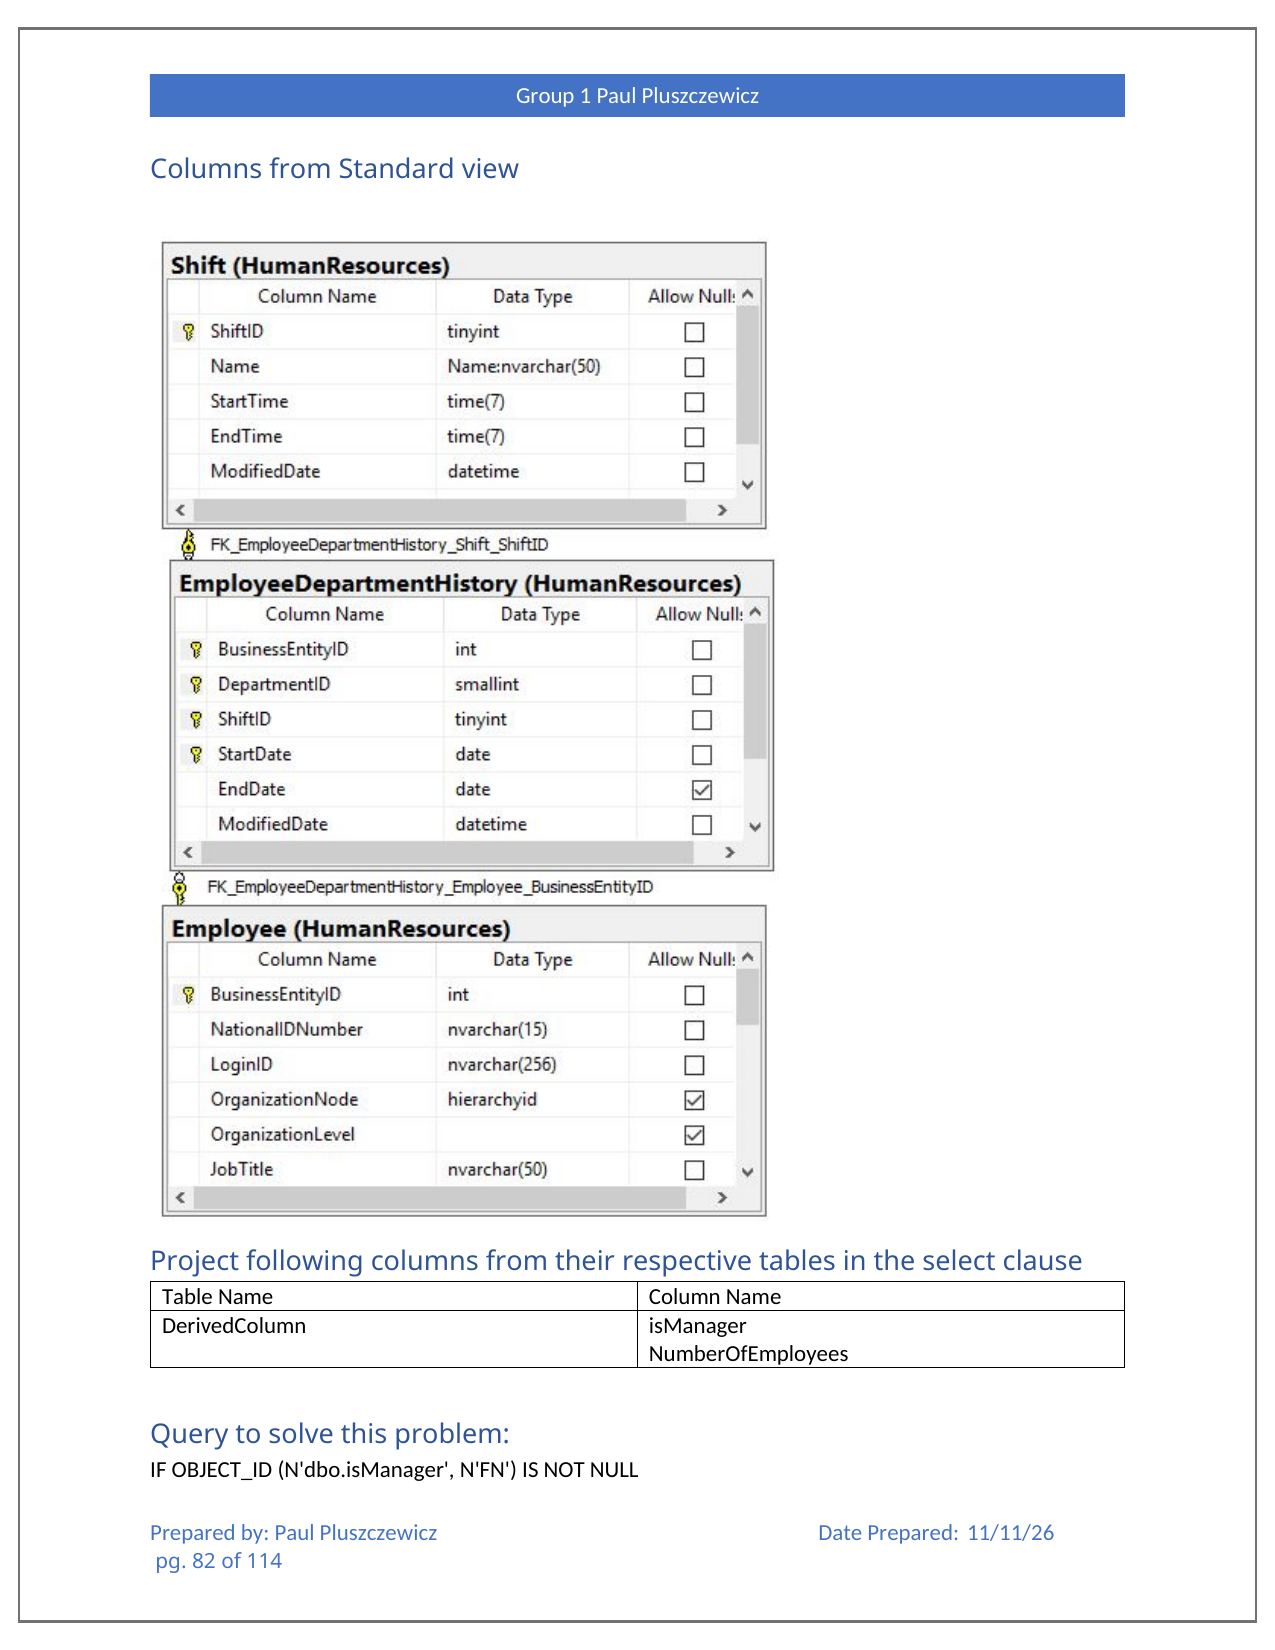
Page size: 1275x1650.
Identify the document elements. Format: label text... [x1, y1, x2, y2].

subtitle Query to solve this problem: [150, 1415, 1125, 1452]
text IF OBJECT_ID (N'dbo.isManager', N'FN') IS NOT NULL [150, 1455, 1125, 1483]
table_cell isManager NumberOfEmployees [638, 1311, 1124, 1367]
table_cell DerivedColumn [151, 1311, 637, 1367]
picture [150, 236, 779, 1223]
table_header Table Name [151, 1282, 637, 1310]
subtitle Project following columns from their respective tables in the select clause [150, 1241, 1125, 1278]
subtitle Columns from Standard view [150, 150, 1125, 187]
table_header Column Name [638, 1282, 1124, 1310]
